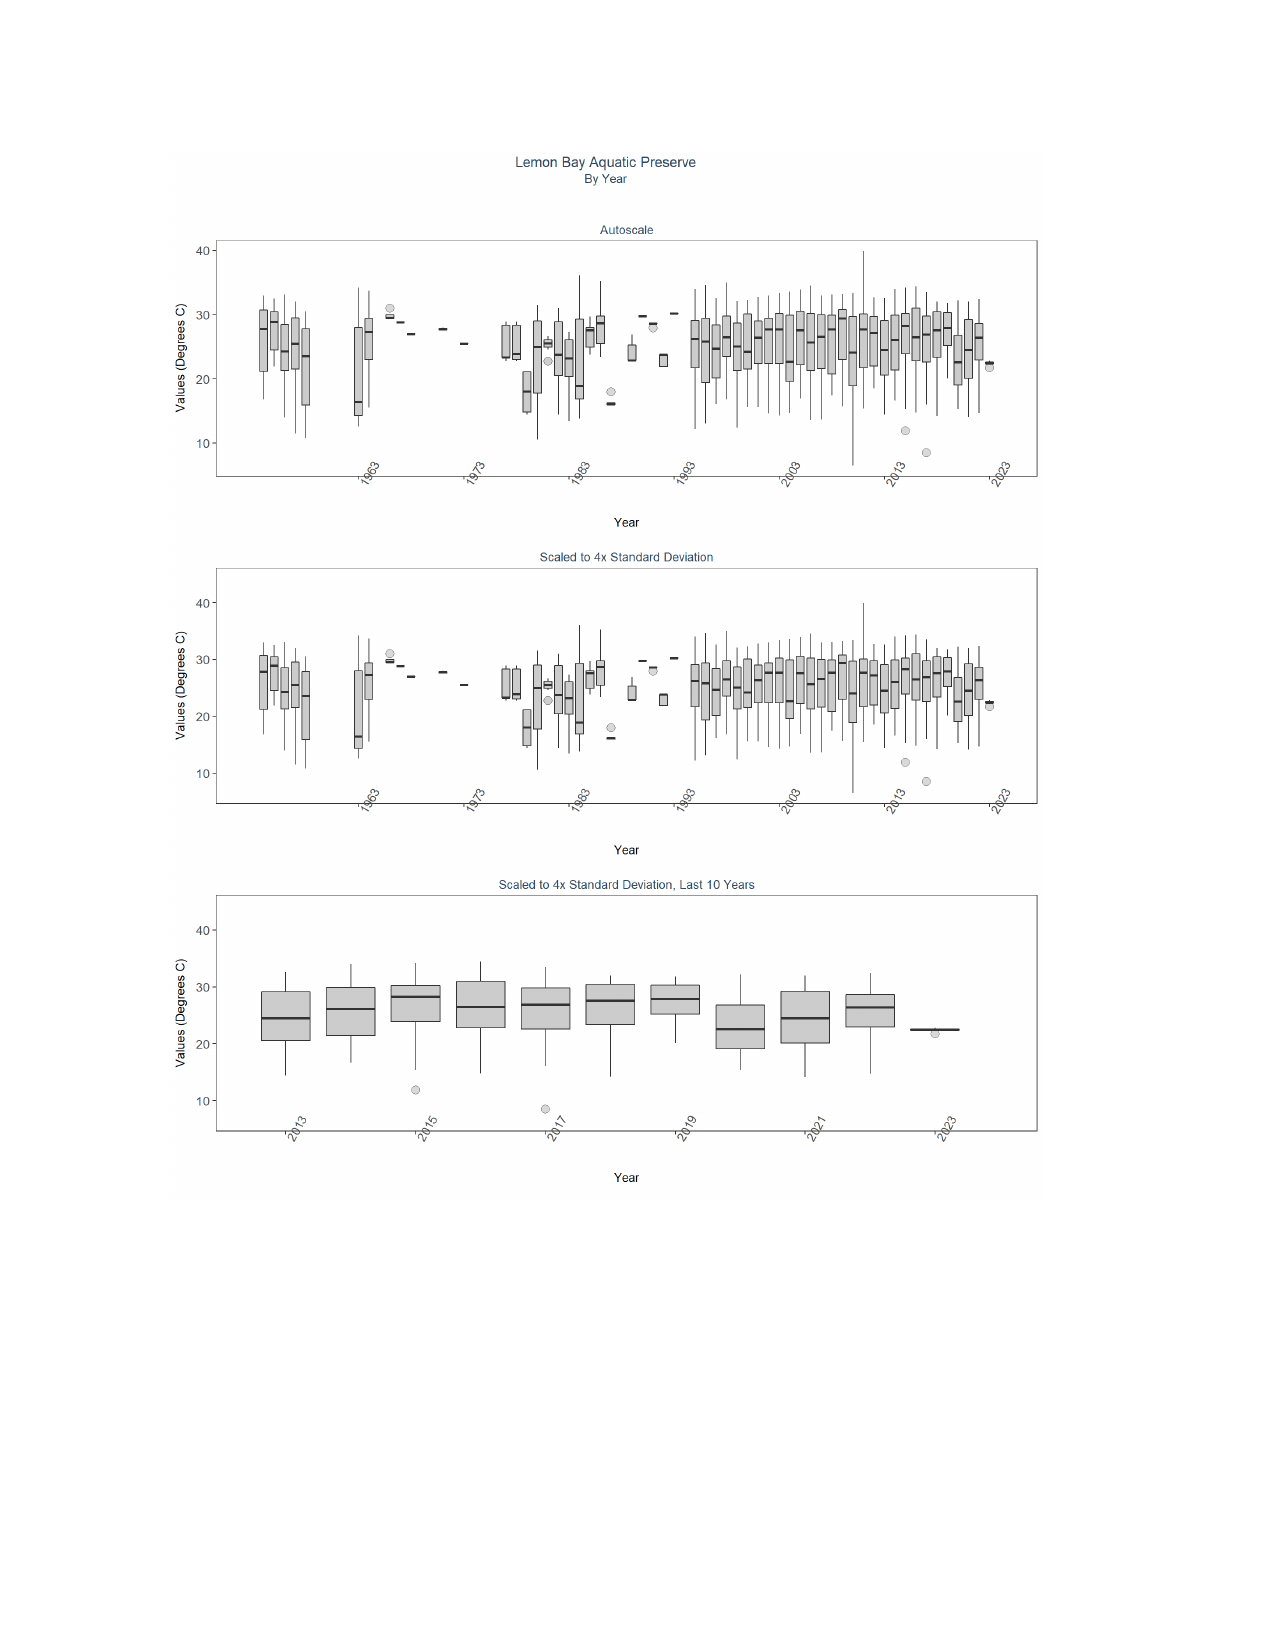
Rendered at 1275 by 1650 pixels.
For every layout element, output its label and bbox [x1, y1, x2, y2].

picture [168, 150, 1044, 1200]
